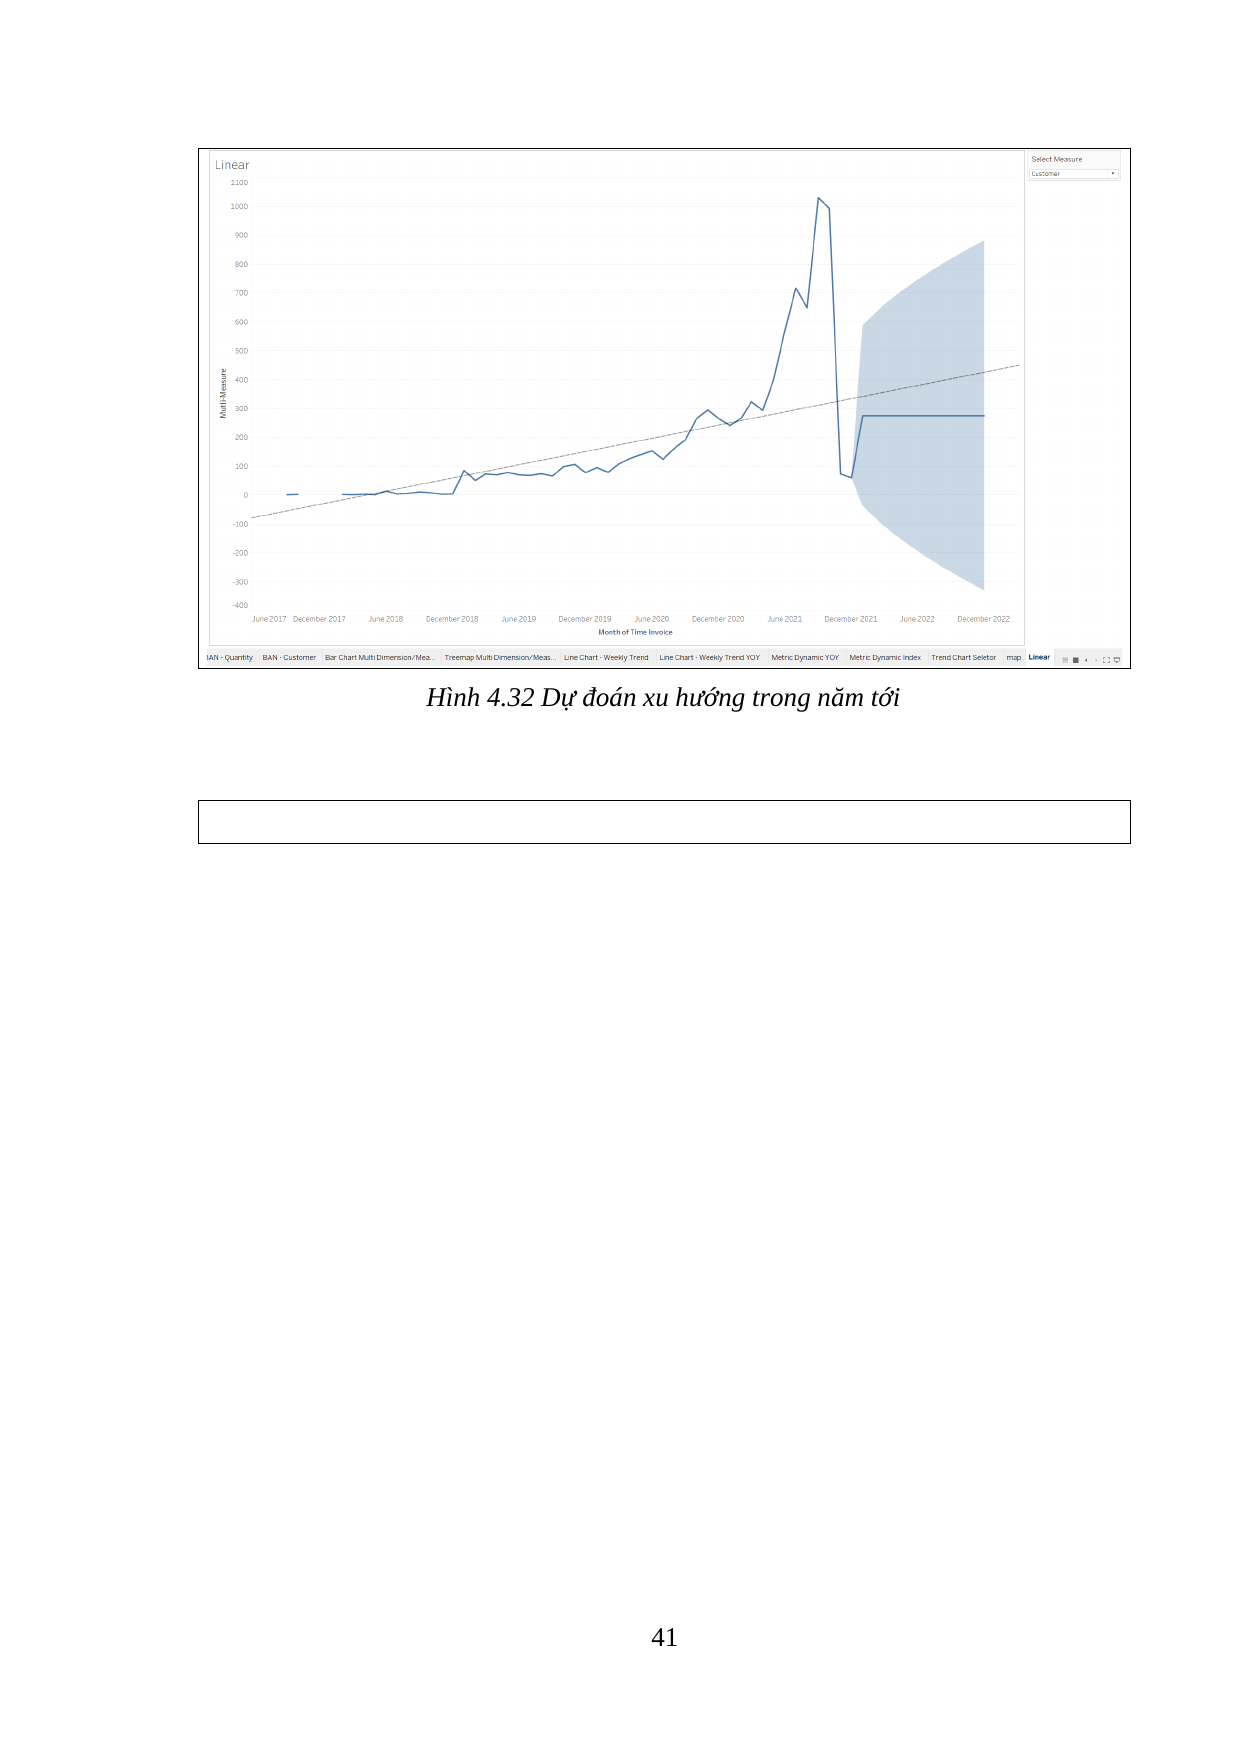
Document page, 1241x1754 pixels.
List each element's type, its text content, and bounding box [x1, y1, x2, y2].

picture [206, 150, 1123, 666]
